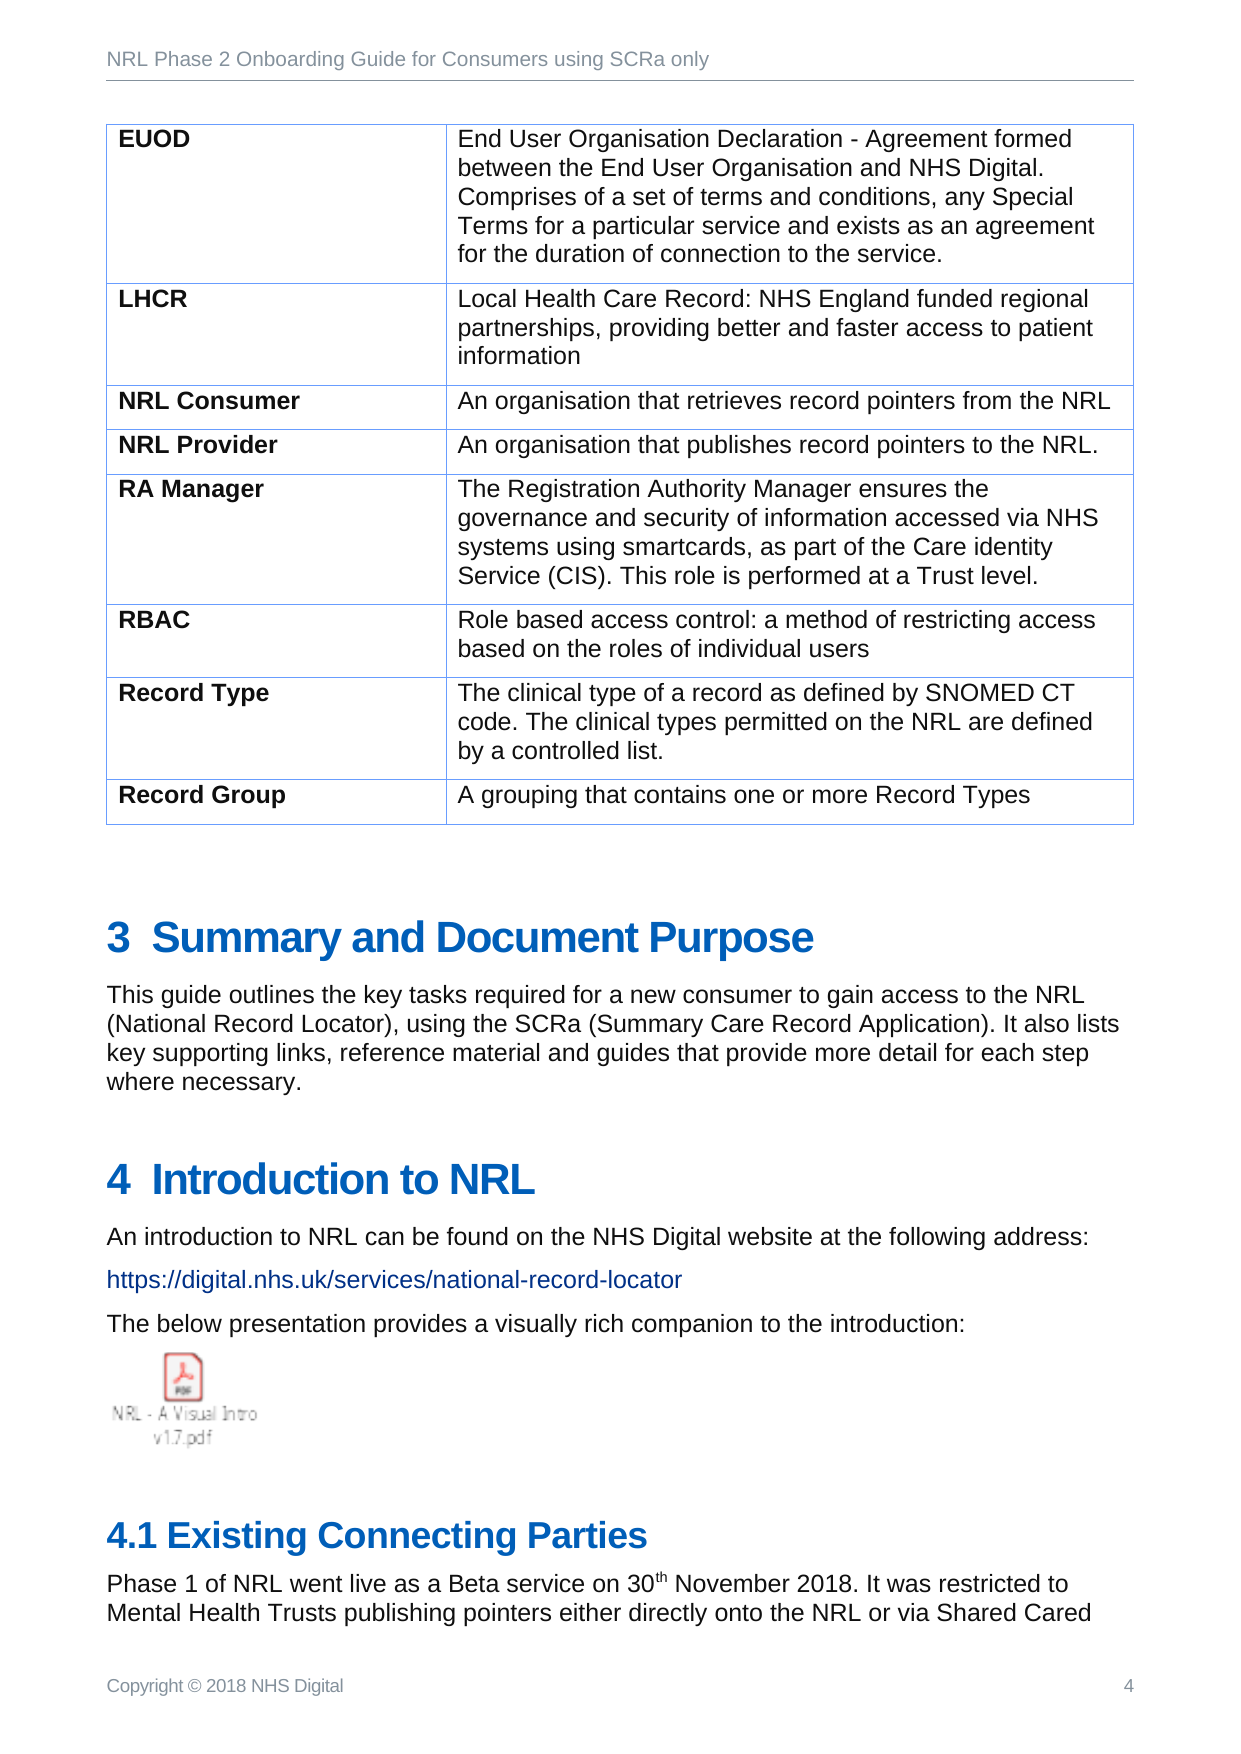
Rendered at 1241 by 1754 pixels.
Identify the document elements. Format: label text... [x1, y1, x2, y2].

table_cell The clinical type of a record as defined by SNOMED CT code. The clinical types permitted on the NRL are defined by a controlled list. [447, 678, 1133, 779]
table_cell Record Type [107, 678, 446, 779]
text https://digital.nhs.uk/services/national-record-locator [106, 1266, 1134, 1294]
table_cell RBAC [107, 605, 446, 677]
table_cell EUOD [107, 125, 446, 283]
subtitle Introduction to NRL [106, 1153, 1134, 1203]
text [106, 1569, 1134, 1626]
table_cell An organisation that retrieves record pointers from the NRL [447, 386, 1133, 429]
text This guide outlines the key tasks required for a new consumer to gain access to the NRL (National Record Locator), using the SCRa (Summary Care Record Application). It also lists key supporting links, reference material and guides that provide more detail for each step where necessary. [106, 980, 1134, 1095]
table_cell The Registration Authority Manager ensures the governance and security of information accessed via NHS systems using smartcards, as part of the Care identity Service (CIS). This role is performed at a Trust level. [447, 475, 1133, 604]
subtitle Summary and Document Purpose [106, 911, 1134, 961]
table_cell NRL Provider [107, 430, 446, 473]
table_cell NRL Consumer [107, 386, 446, 429]
text The below presentation provides a visually rich companion to the introduction: [106, 1309, 1134, 1338]
table_cell RA Manager [107, 475, 446, 604]
text An introduction to NRL can be found on the NHS Digital website at the following address: [106, 1222, 1134, 1251]
subtitle Existing Connecting Parties [106, 1513, 1134, 1556]
table_cell End User Organisation Declaration - Agreement formed between the End User Organisation and NHS Digital. Comprises of a set of terms and conditions, any Special Terms for a particular service and exists as an agreement for the duration of connection to the service. [447, 125, 1133, 283]
table_cell Role based access control: a method of restricting access based on the roles of individual users [447, 605, 1133, 677]
table_cell Local Health Care Record: NHS England funded regional partnerships, providing better and faster access to patient information [447, 284, 1133, 385]
table_cell A grouping that contains one or more Record Types [447, 780, 1133, 823]
table_cell LHCR [107, 284, 446, 385]
table_cell Record Group [107, 780, 446, 823]
table_cell An organisation that publishes record pointers to the NRL. [447, 430, 1133, 473]
